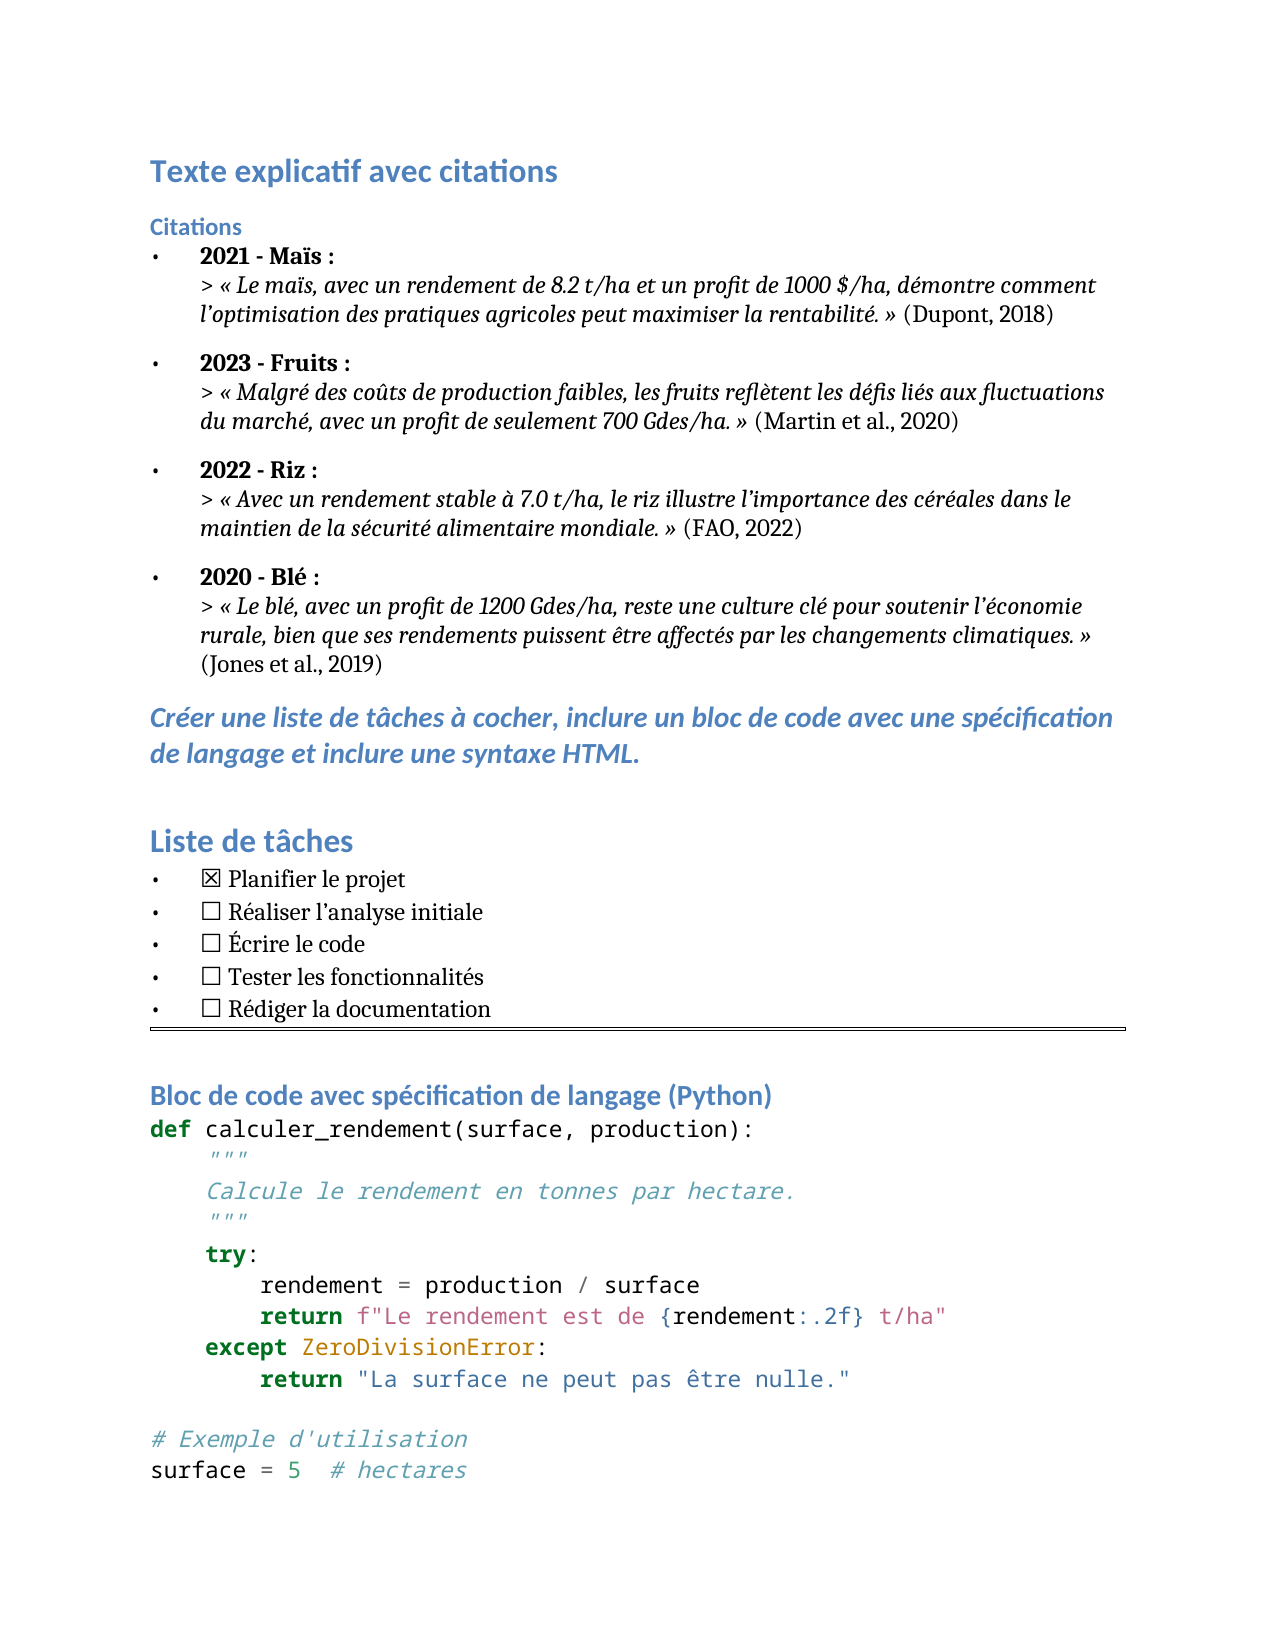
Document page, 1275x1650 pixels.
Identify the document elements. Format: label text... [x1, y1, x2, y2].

list 2020 - Blé : > « Le blé, avec un profit de 1200 Gdes/ha, reste une culture clé pour soutenir l’économie rurale, bien que ses rendements puissent être affectés par les changements climatiques. » (Jones et al., 2019) [150, 563, 1125, 678]
list ☒ Planifier le projet [150, 865, 1125, 894]
subtitle Liste de tâches [150, 820, 1125, 861]
list ☐ Rédiger la documentation [150, 995, 1125, 1024]
subtitle Créer une liste de tâches à cocher, inclure un bloc de code avec une spécification de langage et inclure une syntaxe HTML. [150, 699, 1125, 770]
subtitle Texte explicatif avec citations [150, 150, 1125, 191]
subtitle Bloc de code avec spécification de langage (Python) [150, 1077, 1125, 1113]
list 2022 - Riz : > « Avec un rendement stable à 7.0 t/ha, le riz illustre l’importance des céréales dans le maintien de la sécurité alimentaire mondiale. » (FAO, 2022) [150, 456, 1125, 542]
list 2023 - Fruits : > « Malgré des coûts de production faibles, les fruits reflètent les défis liés aux fluctuations du marché, avec un profit de seulement 700 Gdes/ha. » (Martin et al., 2020) [150, 349, 1125, 435]
list ☐ Tester les fonctionnalités [150, 962, 1125, 991]
list 2021 - Maïs : > « Le maïs, avec un rendement de 8.2 t/ha et un profit de 1000 $/ha, démontre comment l’optimisation des pratiques agricoles peut maximiser la rentabilité. » (Dupont, 2018) [150, 242, 1125, 328]
subtitle Citations [150, 212, 1125, 242]
list ☐ Écrire le code [150, 930, 1125, 959]
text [150, 1113, 1125, 1485]
list ☐ Réaliser l’analyse initiale [150, 897, 1125, 926]
